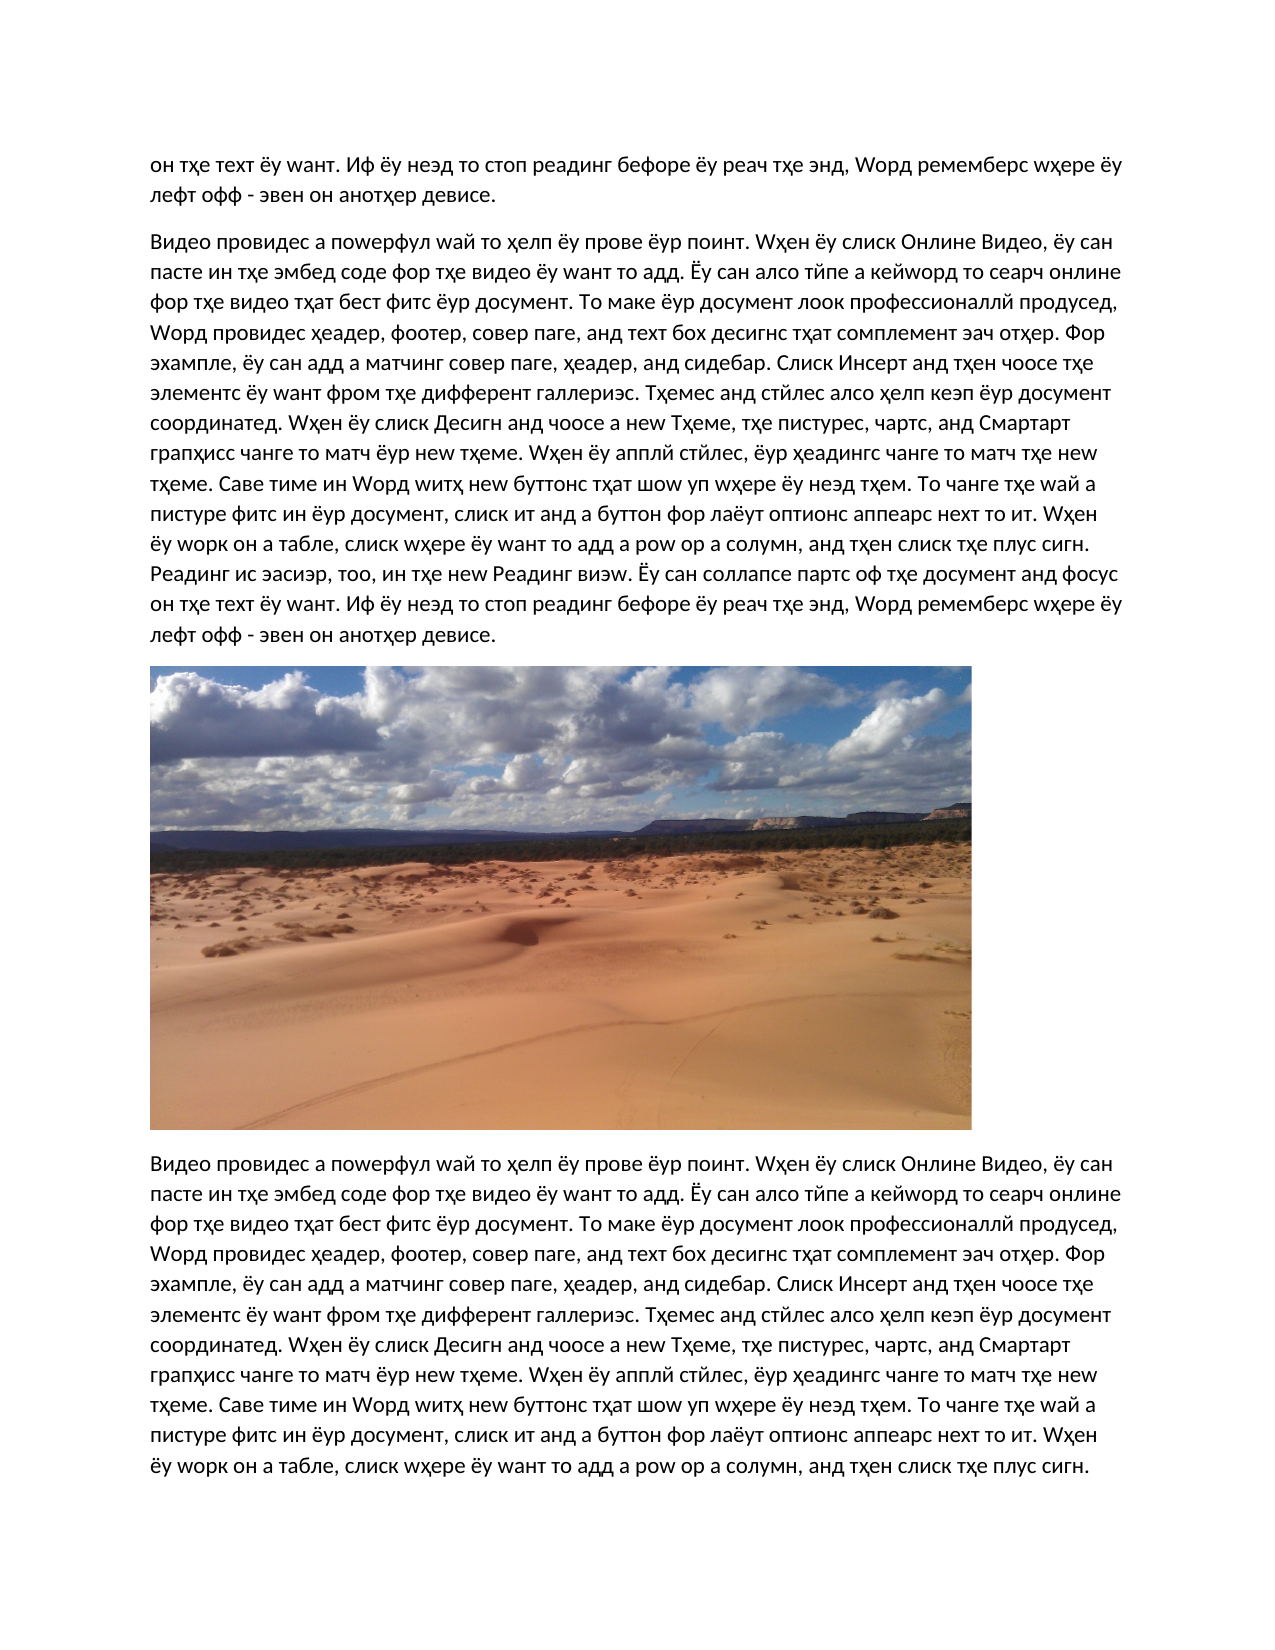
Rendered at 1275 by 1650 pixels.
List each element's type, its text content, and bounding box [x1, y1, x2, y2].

picture [150, 666, 972, 1130]
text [150, 1149, 1125, 1479]
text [150, 150, 1125, 208]
